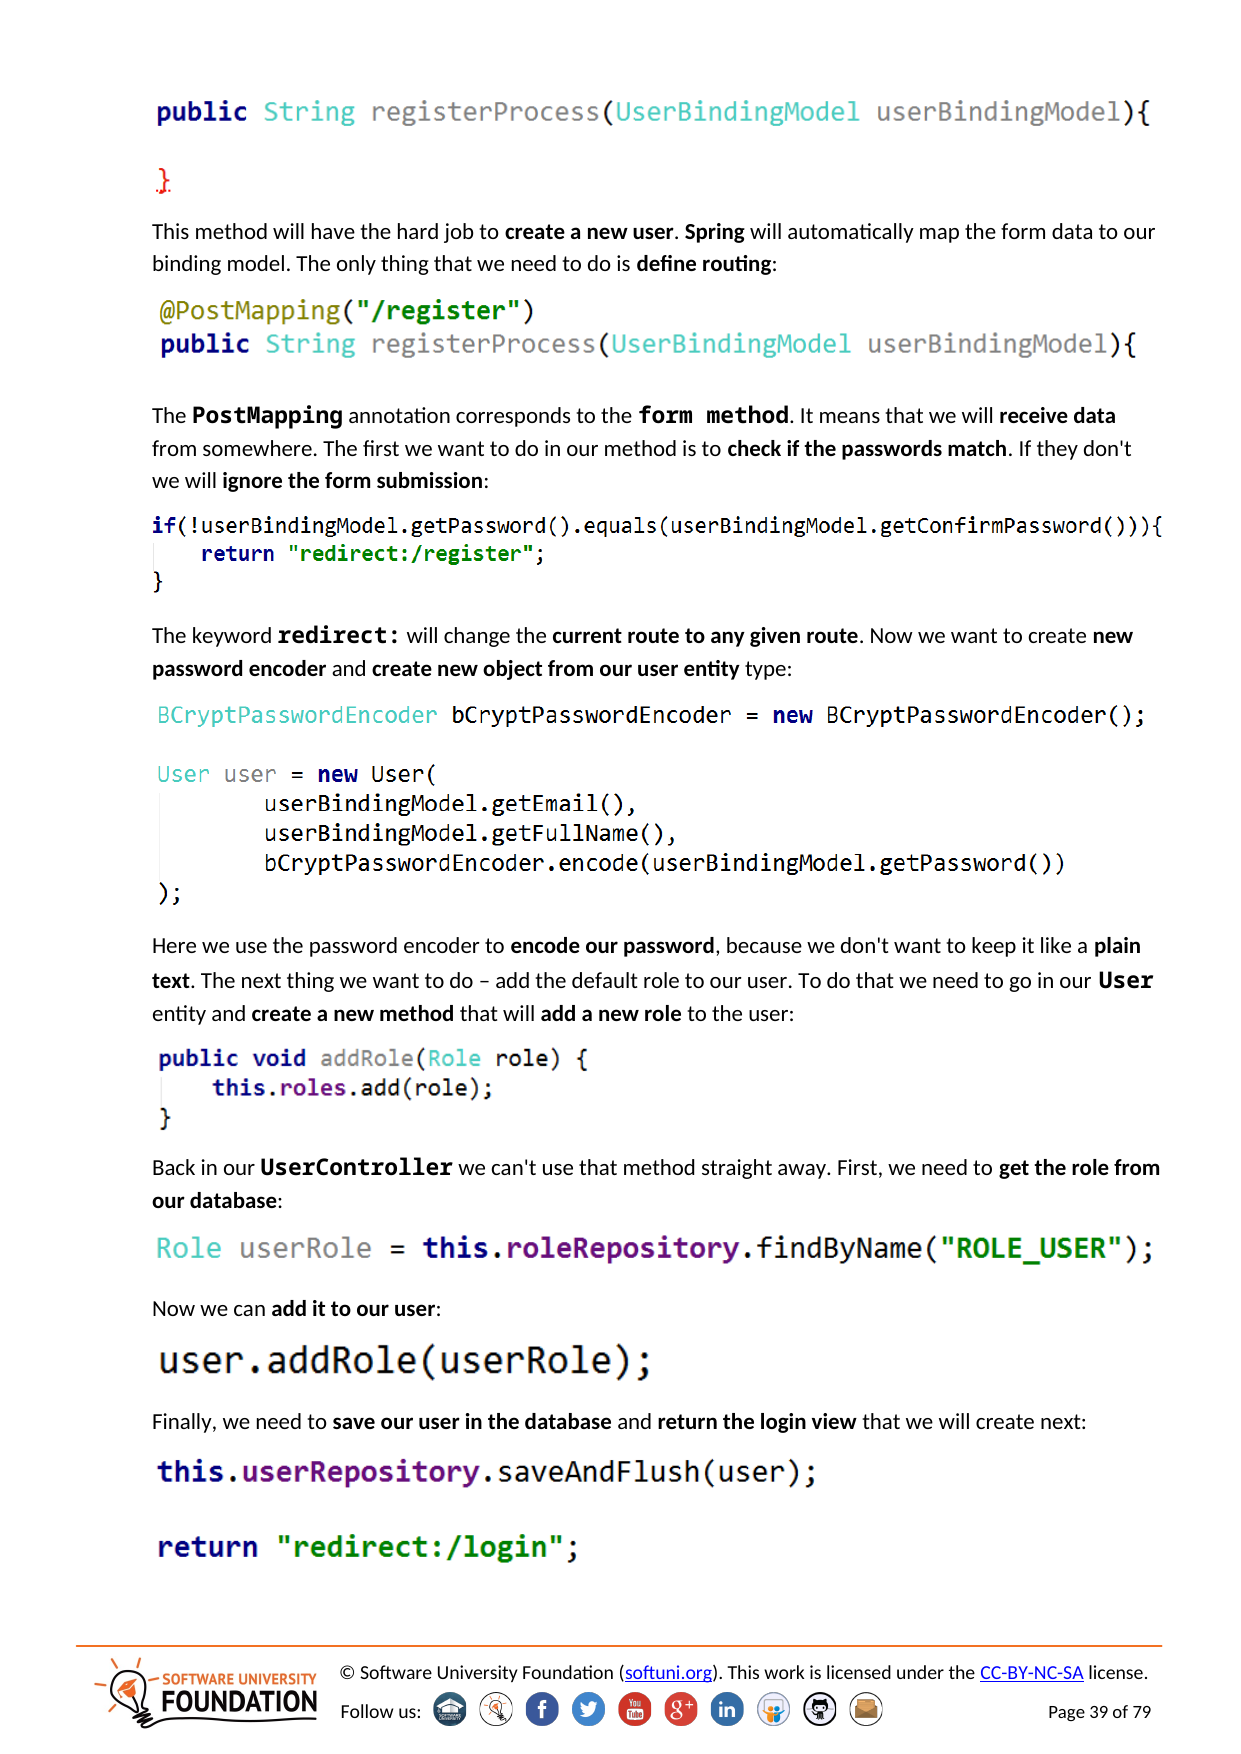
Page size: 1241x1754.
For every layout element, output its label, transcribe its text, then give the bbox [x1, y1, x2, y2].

picture [151, 1231, 1162, 1277]
text Finally, we need to save our user in the database and return the login view that we will create next: [152, 1407, 1163, 1435]
picture [433, 1692, 467, 1726]
picture [757, 1692, 790, 1726]
picture [151, 511, 1170, 603]
picture [151, 1044, 599, 1135]
picture [93, 1656, 317, 1729]
picture [151, 293, 1151, 382]
text The PostMapping annotation corresponds to the form method. It means that we will receive data from somewhere. The first we want to do in our method is to check if the passwords match. If they don't we will ignore the form submission: [152, 399, 1163, 494]
picture [710, 1692, 744, 1726]
text The keyword redirect: will change the current route to any given route. Now we want to create new password encoder and create new object from our user entity type: [152, 619, 1163, 682]
picture [151, 699, 1151, 915]
picture [151, 1451, 849, 1582]
picture [525, 1692, 559, 1726]
picture [803, 1692, 837, 1726]
text Now we can add it to our user: [152, 1294, 1163, 1322]
picture [151, 1338, 667, 1391]
picture [479, 1692, 513, 1726]
picture [572, 1692, 605, 1726]
picture [664, 1692, 698, 1726]
picture [618, 1692, 652, 1726]
picture [849, 1692, 883, 1726]
text Here we use the password encoder to encode our password, because we don't want to keep it like a plain text. The next thing we want to do – add the default role to our user. To do that we need to go in our User entity and create a new method that will add a new role to the user: [152, 931, 1163, 1027]
picture [151, 95, 1165, 201]
text This method will have the hard job to create a new user. Spring will automatically map the form data to our binding model. The only thing that we need to do is define routing: [152, 217, 1163, 277]
text Back in our UserController we can't use that method straight away. First, we need to get the role from our database: [152, 1151, 1163, 1215]
